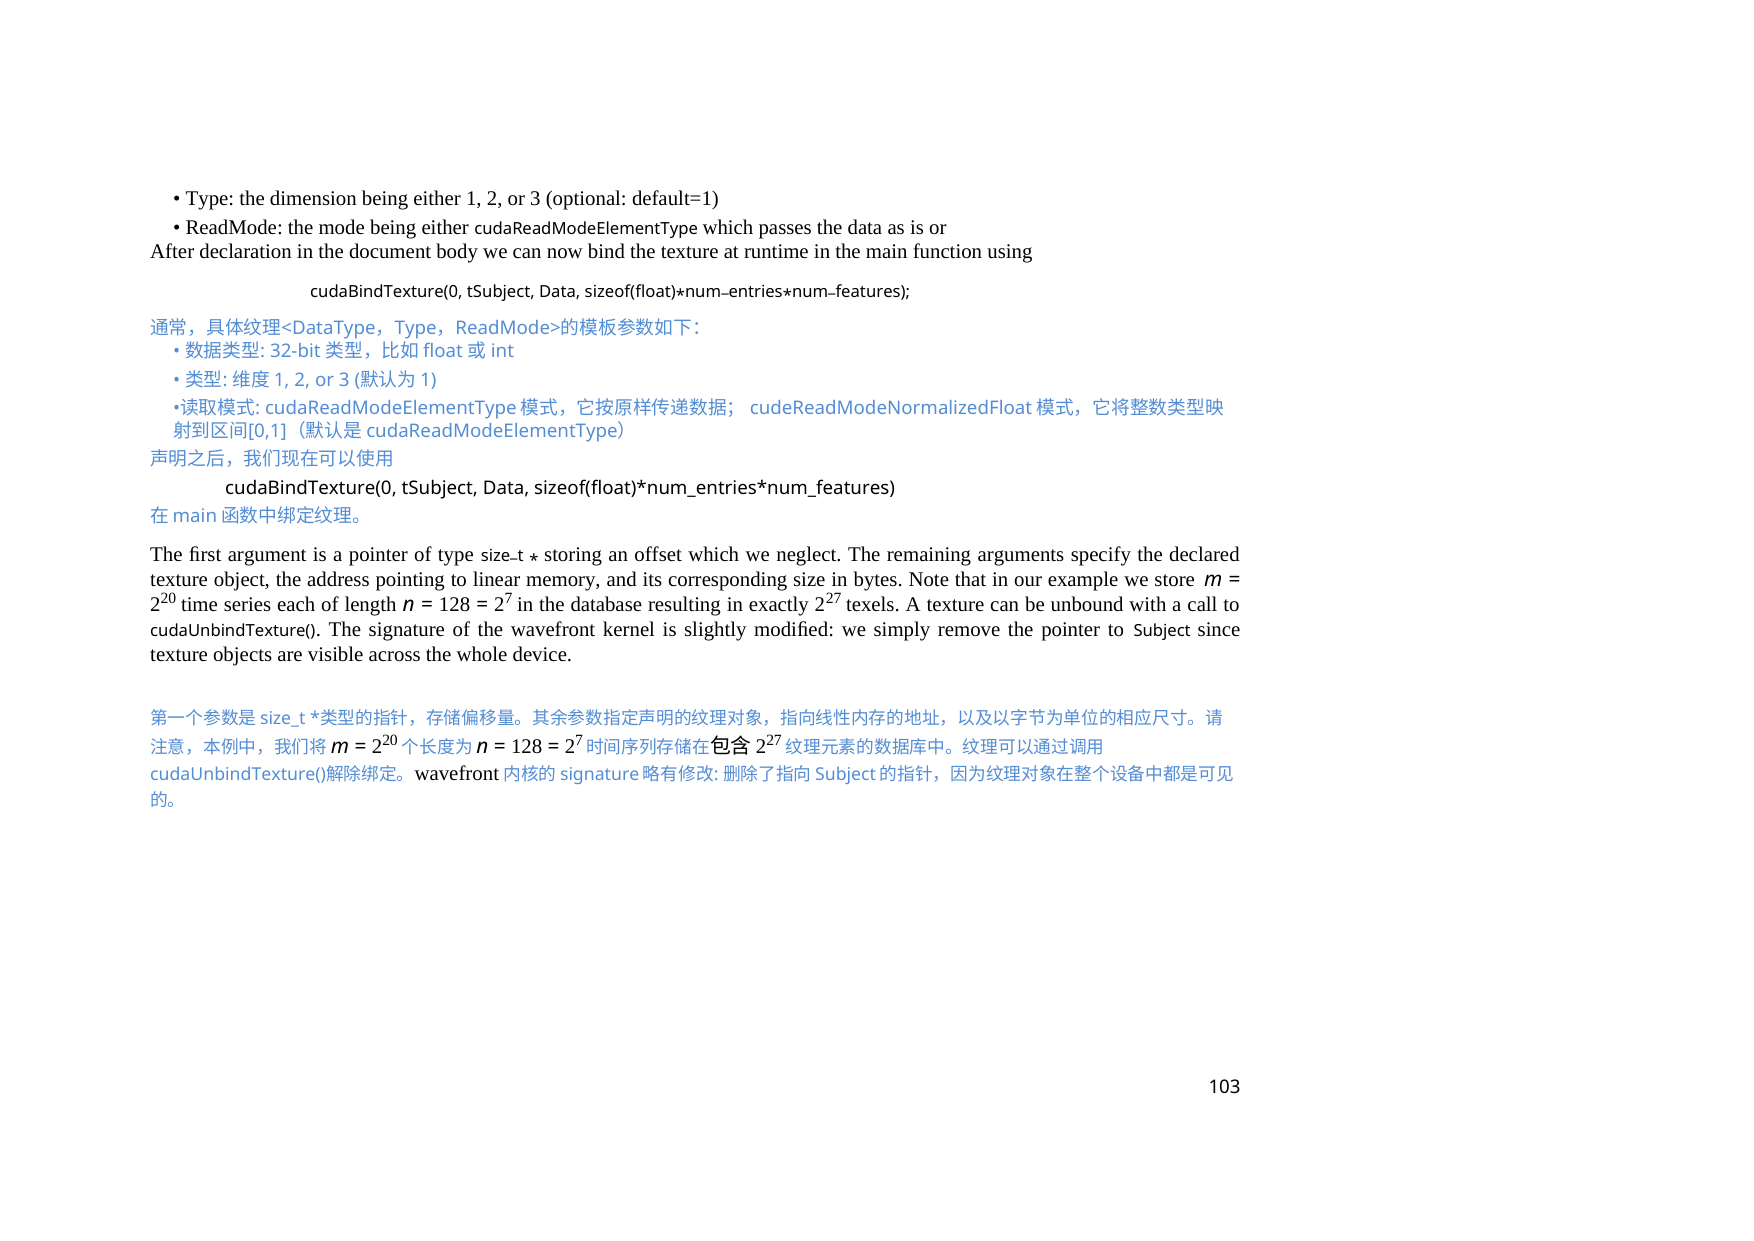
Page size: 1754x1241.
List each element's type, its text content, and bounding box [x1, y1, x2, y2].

text 第一个参数是size_t *类型的指针，存储偏移量。其余参数指定声明的纹理对象，指向线性内存的地址，以及以字节为单位的相应尺寸。请注意，本例中，我们将m = 220 个长度为n = 128 = 27时间序列存储在包含227 纹理元素的数据库中。纹理可以通过调用cudaUnbindTexture()解除绑定。wavefront内核的signature略有修改: 删除了指向Subject的指针，因为纹理对象在整个设备中都是可见的。 [150, 704, 1240, 811]
text • ReadMode: the mode being either cudaReadModeElementType which passes the data as is or [173, 216, 1240, 239]
text cudaBindTexture(0, tSubject, Data, sizeof(float)*num_entries*num_features); [150, 281, 1240, 301]
text • 数据类型: 32-bit 类型，比如float 或 int [173, 339, 1240, 362]
text 通常，具体纹理<DataType，Type，ReadMode>的模板参数如下： [150, 316, 1240, 339]
text 在main函数中绑定纹理。 [150, 505, 1240, 527]
text cudaBindTexture(0, tSubject, Data, sizeof(float)*num_entries*num_features) [150, 476, 1240, 499]
text • 类型: 维度1, 2, or 3 (默认为1) [173, 368, 1240, 391]
text The ﬁrst argument is a pointer of type size_t * storing an offset which we neglect. The remaining arguments specify the declared texture object, the address pointing to linear memory, and its corresponding size in bytes. Note that in our example we store m = 220 time series each of length n = 128 = 27 in the database resulting in exactly 227 texels. A texture can be unbound with a call to cudaUnbindTexture(). The signature of the wavefront kernel is slightly modiﬁed: we simply remove the pointer to Subject since texture objects are visible across the whole device. [150, 542, 1240, 666]
text After declaration in the document body we can now bind the texture at runtime in the main function using [150, 239, 1240, 264]
text 声明之后，我们现在可以使用 [150, 448, 1240, 470]
text •读取模式: cudaReadModeElementType模式，它按原样传递数据； cudeReadModeNormalizedFloat模式，它将整数类型映射到区间[0,1]（默认是 cudaReadModeElementType） [173, 396, 1240, 442]
text • Type: the dimension being either 1, 2, or 3 (optional: default=1) [173, 187, 1240, 210]
